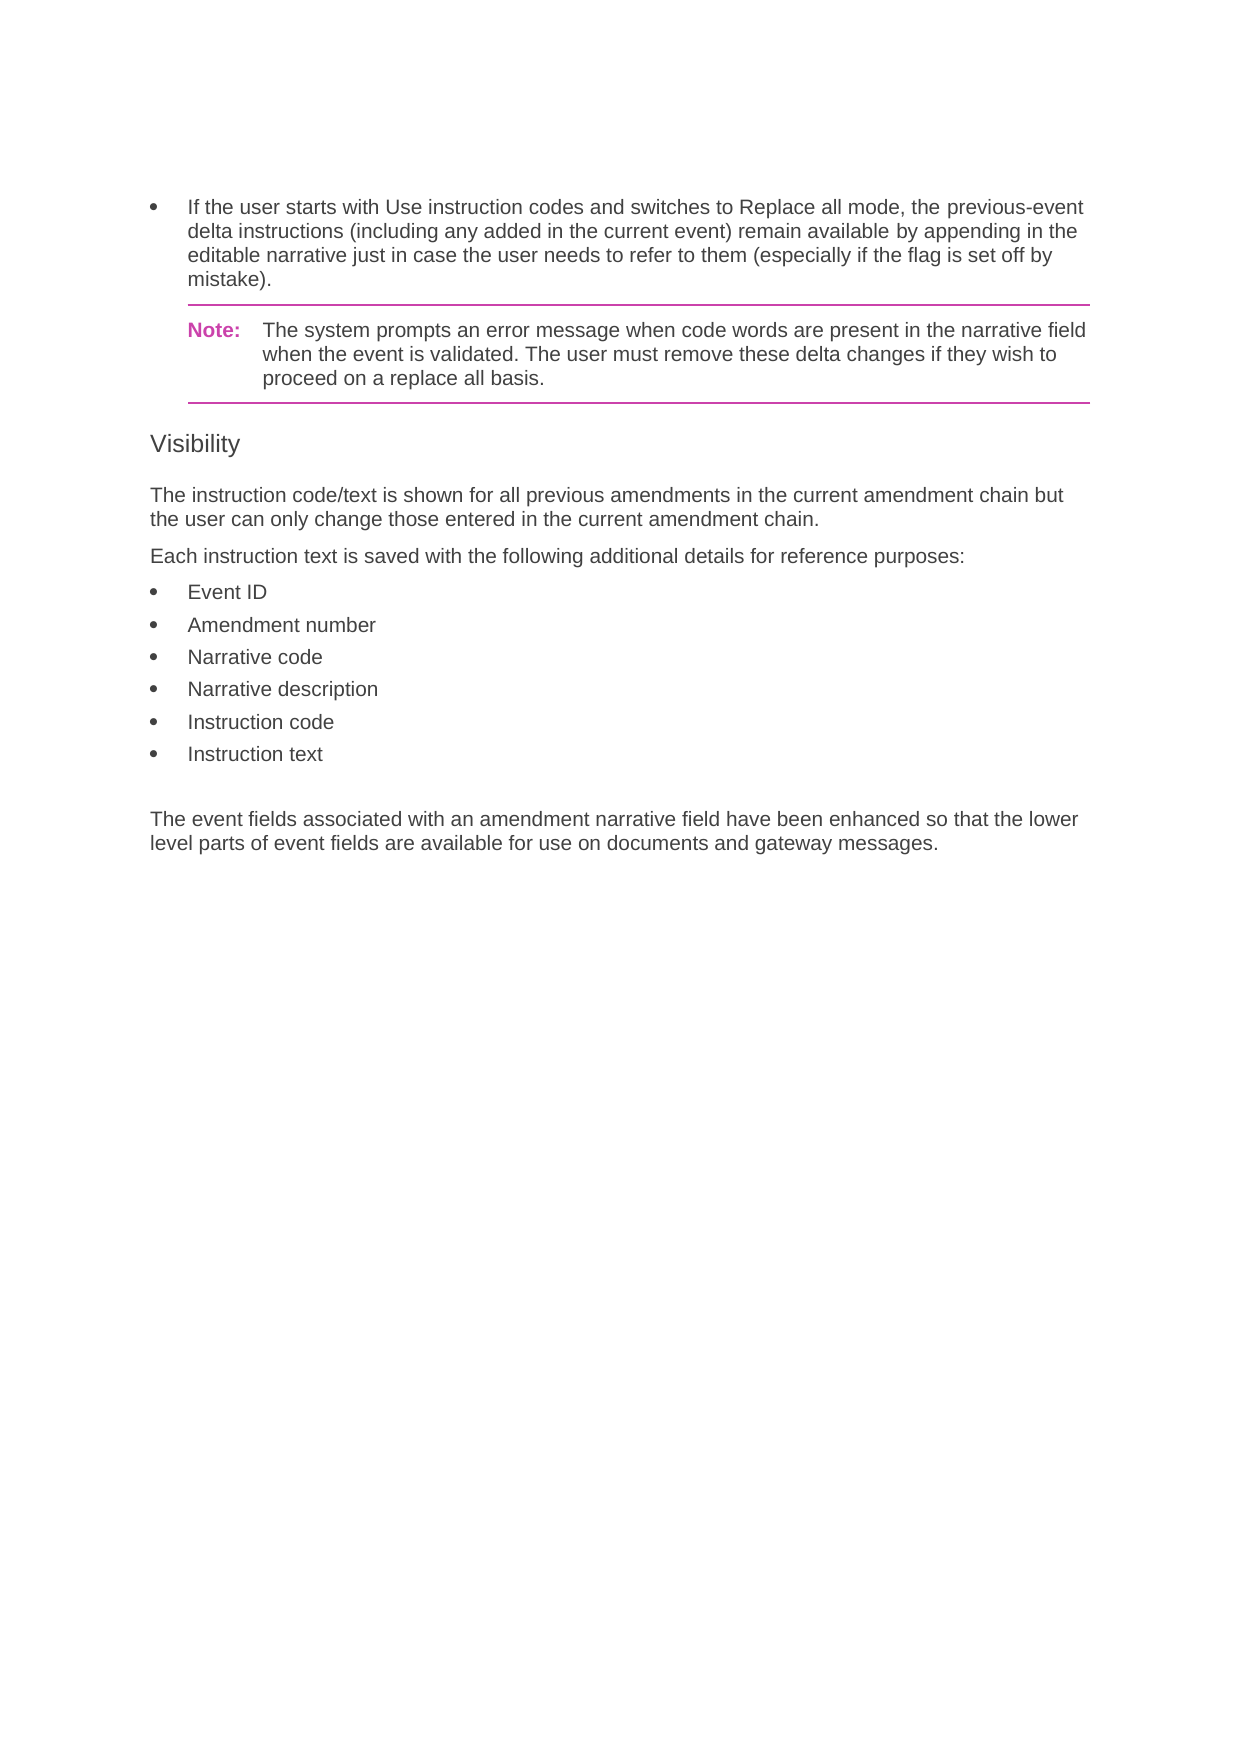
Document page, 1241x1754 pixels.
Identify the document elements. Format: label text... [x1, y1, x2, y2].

text Narrative description [150, 677, 1090, 701]
text The instruction code/text is shown for all previous amendments in the current amendment chain but the user can only change those entered in the current amendment chain. [150, 483, 1090, 531]
text Instruction text [150, 742, 1090, 766]
subtitle Visibility [150, 429, 1090, 458]
text The event fields associated with an amendment narrative field have been enhanced so that the lower level parts of event fields are available for use on documents and gateway messages. [150, 807, 1090, 855]
text The system prompts an error message when code words are present in the narrative field when the event is validated. The user must remove these delta changes if they wish to proceed on a replace all basis. [187, 305, 1090, 404]
text Event ID [150, 580, 1090, 604]
text Narrative code [150, 645, 1090, 669]
text Each instruction text is saved with the following additional details for reference purposes: [150, 544, 1090, 568]
text Instruction code [150, 710, 1090, 734]
text If the user starts with Use instruction codes and switches to Replace all mode, the previous-event delta instructions (including any added in the current event) remain available by appending in the editable narrative just in case the user needs to refer to them (especially if the flag is set off by mistake). [150, 195, 1090, 291]
text Amendment number [150, 612, 1090, 637]
